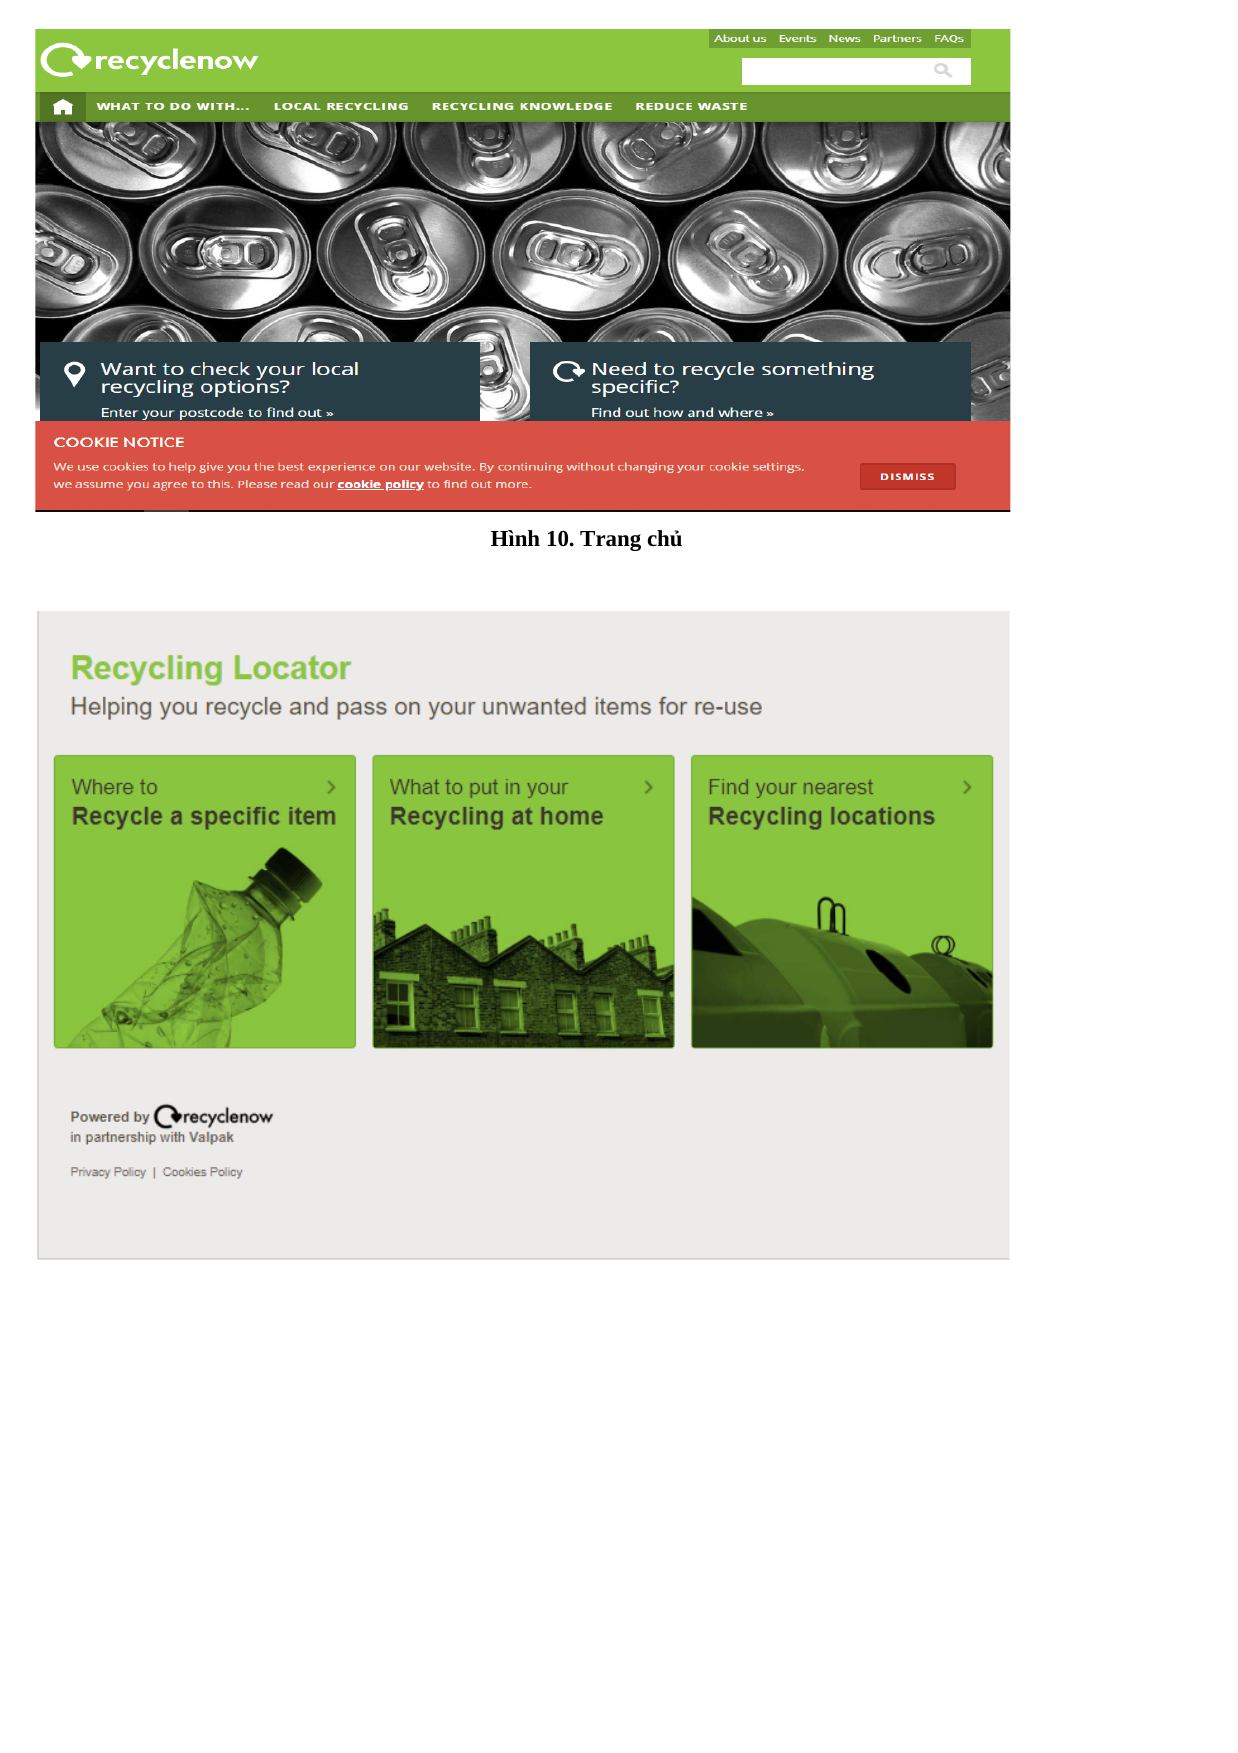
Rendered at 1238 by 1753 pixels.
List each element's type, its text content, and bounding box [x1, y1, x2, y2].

picture [35, 29, 1011, 512]
list Hình 10. Trang chủ [35, 525, 1137, 551]
picture [35, 611, 1011, 1266]
